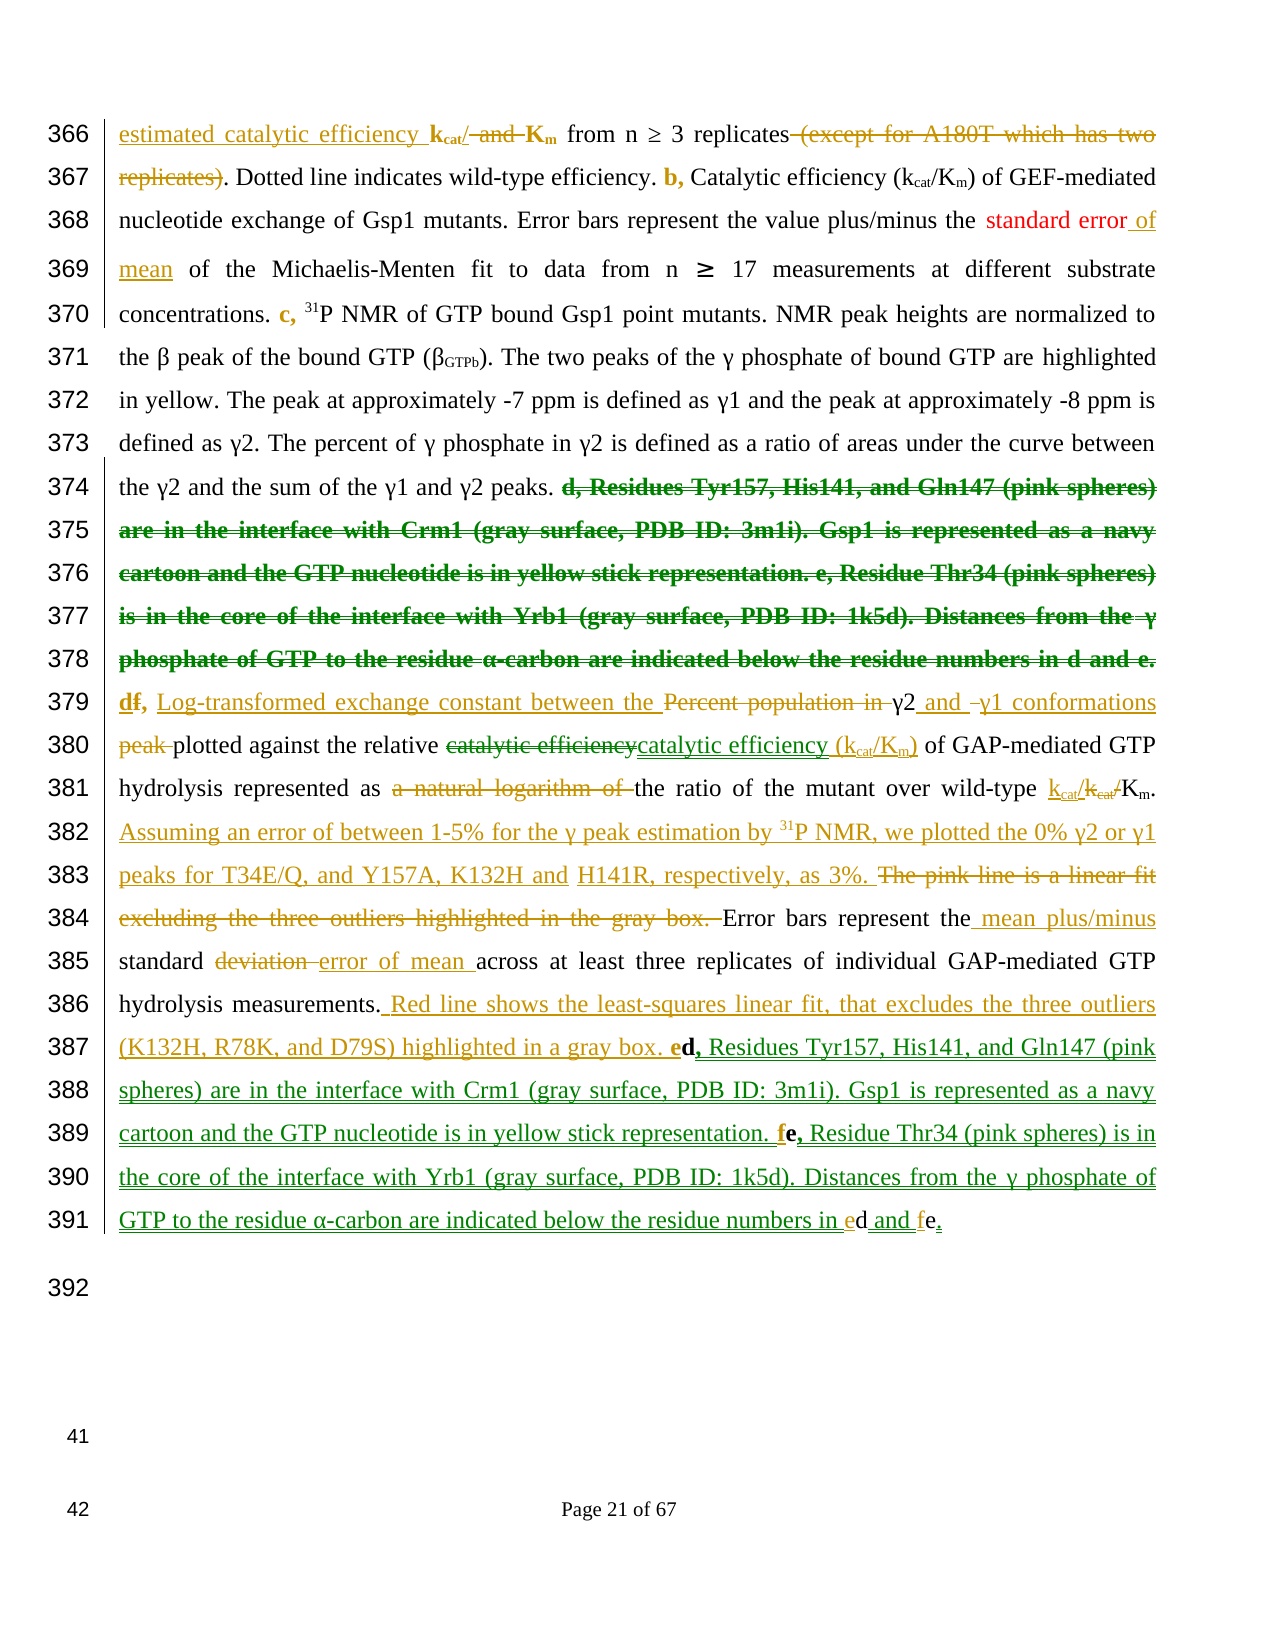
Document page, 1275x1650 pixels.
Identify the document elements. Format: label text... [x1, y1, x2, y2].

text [119, 119, 1156, 530]
